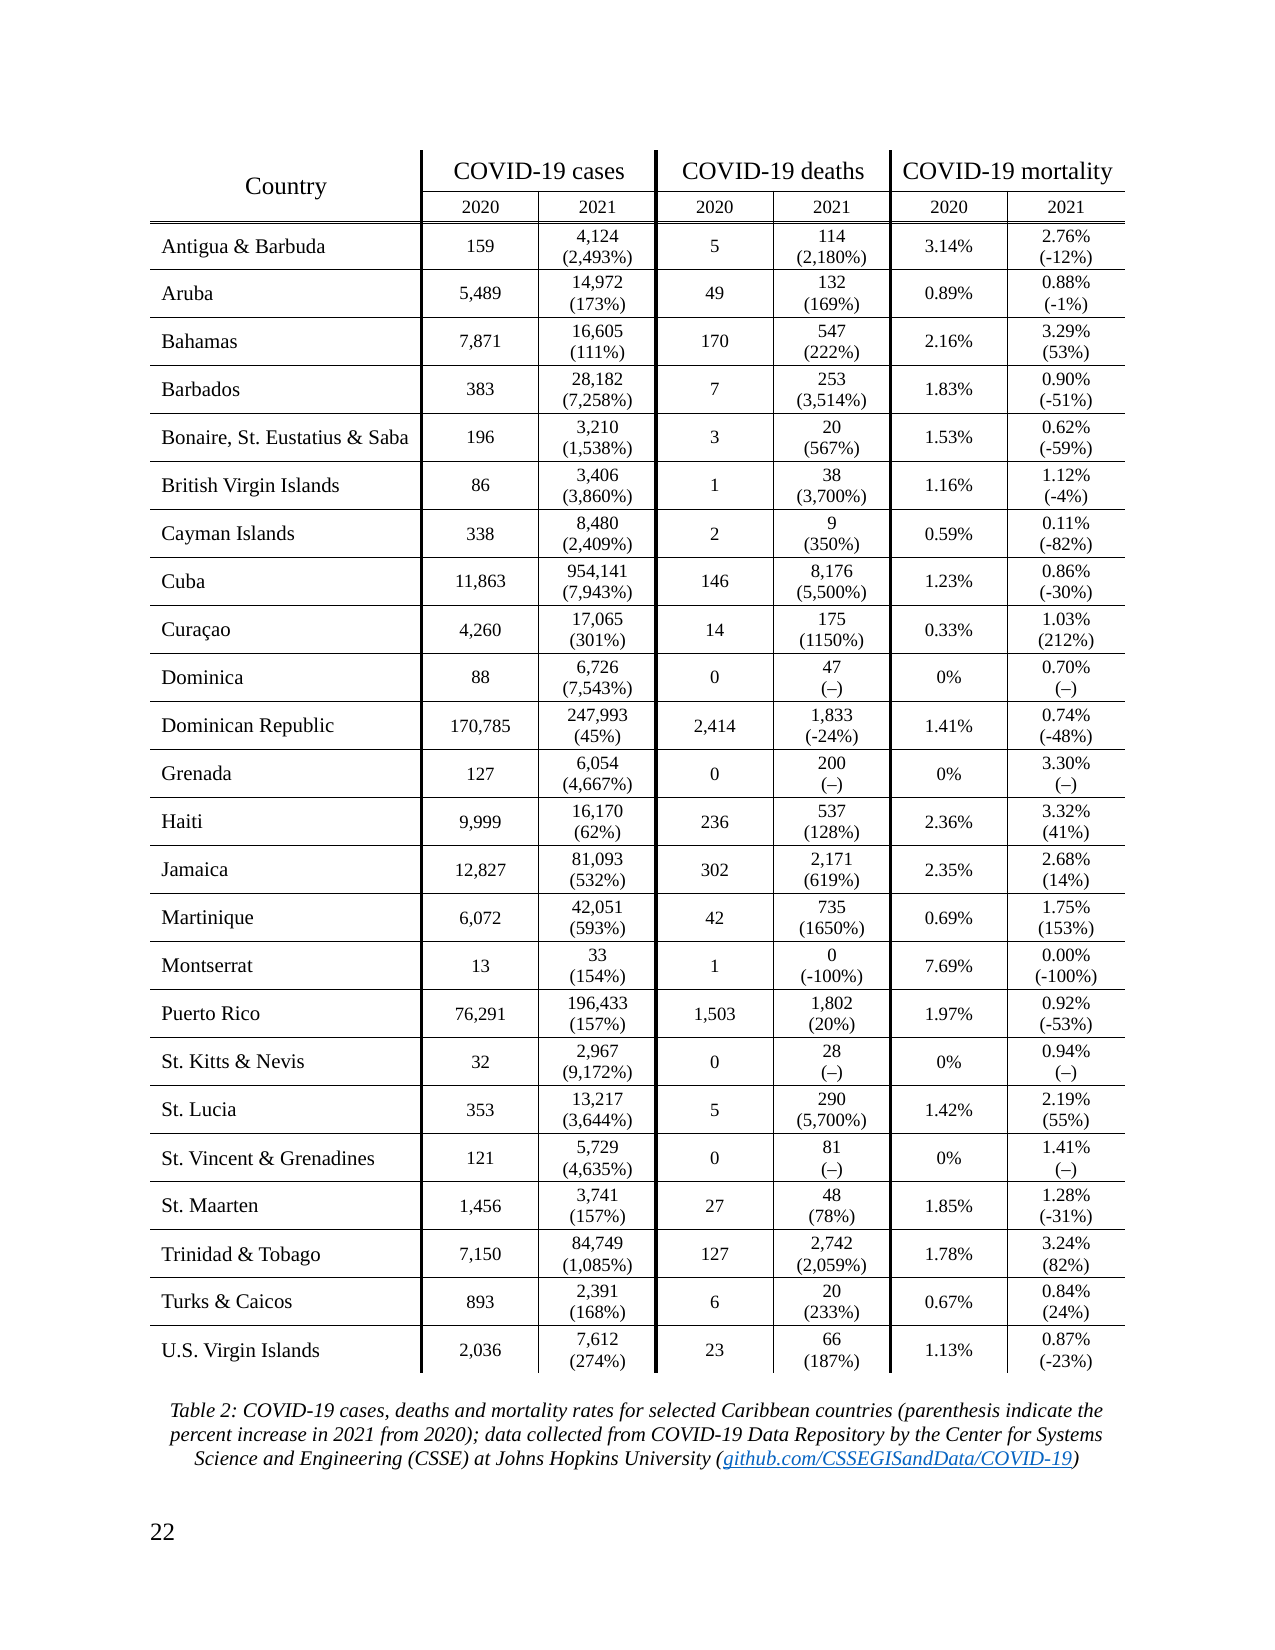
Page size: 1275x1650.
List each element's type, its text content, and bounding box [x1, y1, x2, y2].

table_cell 1.12% (-4%) [1008, 462, 1124, 509]
table_cell 0 [658, 750, 773, 797]
table_cell 1.41% (–) [1008, 1134, 1124, 1181]
table_cell 0 (-100%) [774, 942, 889, 989]
table_cell 200 (–) [774, 750, 889, 797]
table_header COVID-19 deaths [658, 150, 889, 191]
table_cell 5 [658, 224, 773, 268]
table_cell 0% [892, 750, 1007, 797]
table_cell 9 (350%) [774, 510, 889, 557]
table_cell 537 (128%) [774, 798, 889, 845]
table_cell 0.88% (-1%) [1008, 270, 1124, 317]
table_cell 88 [423, 654, 538, 701]
table_cell 0 [658, 1134, 773, 1181]
table_cell 3,741 (157%) [539, 1182, 654, 1229]
table_cell 175 (1150%) [774, 606, 889, 653]
table_cell 6,726 (7,543%) [539, 654, 654, 701]
table_cell Grenada [150, 750, 420, 797]
table_cell 2,742 (2,059%) [774, 1230, 889, 1277]
table_cell 0.00% (-100%) [1008, 942, 1124, 989]
table_cell 1.42% [892, 1086, 1007, 1133]
table_cell 127 [658, 1230, 773, 1277]
table_header COVID-19 cases [423, 150, 654, 191]
table_cell 49 [658, 270, 773, 317]
table_cell 2.76% (-12%) [1008, 224, 1124, 268]
table_cell 0.74% (-48%) [1008, 702, 1124, 749]
table_cell 1.85% [892, 1182, 1007, 1229]
table_cell 121 [423, 1134, 538, 1181]
table_header COVID-19 mortality [892, 150, 1124, 191]
table_cell 1.78% [892, 1230, 1007, 1277]
table_cell 7,612 (274%) [539, 1326, 654, 1373]
table_cell 0% [892, 654, 1007, 701]
table_cell 132 (169%) [774, 270, 889, 317]
table_cell 1,802 (20%) [774, 990, 889, 1037]
table_cell 383 [423, 366, 538, 413]
table_cell 14,972 (173%) [539, 270, 654, 317]
table_cell 2020 [658, 192, 773, 221]
table_cell 0% [892, 1134, 1007, 1181]
table_cell St. Maarten [150, 1182, 420, 1229]
table_cell 0.70% (–) [1008, 654, 1124, 701]
table_cell 2,414 [658, 702, 773, 749]
table_cell 13,217 (3,644%) [539, 1086, 654, 1133]
table_cell 2020 [892, 192, 1007, 221]
table_cell 16,605 (111%) [539, 318, 654, 364]
table_cell 353 [423, 1086, 538, 1133]
table_cell Puerto Rico [150, 990, 420, 1037]
table_cell 0.92% (-53%) [1008, 990, 1124, 1037]
table_cell 0.69% [892, 894, 1007, 941]
table_cell 20 (567%) [774, 414, 889, 461]
table_cell 13 [423, 942, 538, 989]
table_cell 9,999 [423, 798, 538, 845]
table_cell 2.19% (55%) [1008, 1086, 1124, 1133]
table_cell 3,406 (3,860%) [539, 462, 654, 509]
table_cell 28 (–) [774, 1038, 889, 1085]
table_cell 84,749 (1,085%) [539, 1230, 654, 1277]
table_cell 196,433 (157%) [539, 990, 654, 1037]
table_cell 170 [658, 318, 773, 364]
table_cell 290 (5,700%) [774, 1086, 889, 1133]
table_cell 0.94% (–) [1008, 1038, 1124, 1085]
table_cell 1,503 [658, 990, 773, 1037]
table_cell Martinique [150, 894, 420, 941]
table_cell Dominican Republic [150, 702, 420, 749]
table_cell Trinidad & Tobago [150, 1230, 420, 1277]
table_cell 236 [658, 798, 773, 845]
table_cell 2,391 (168%) [539, 1278, 654, 1325]
table_cell 302 [658, 846, 773, 893]
table_cell 76,291 [423, 990, 538, 1037]
table_cell St. Lucia [150, 1086, 420, 1133]
table_cell 170,785 [423, 702, 538, 749]
table_cell 20 (233%) [774, 1278, 889, 1325]
table_cell 7,150 [423, 1230, 538, 1277]
table_cell 0% [892, 1038, 1007, 1085]
table_cell 1,456 [423, 1182, 538, 1229]
table_cell 32 [423, 1038, 538, 1085]
table_cell 2,036 [423, 1326, 538, 1373]
table_cell 6,054 (4,667%) [539, 750, 654, 797]
table_cell 81,093 (532%) [539, 846, 654, 893]
table_cell 547 (222%) [774, 318, 889, 364]
table_cell 42,051 (593%) [539, 894, 654, 941]
table_cell 2.16% [892, 318, 1007, 364]
table_cell 6,072 [423, 894, 538, 941]
table_cell 86 [423, 462, 538, 509]
table_cell 1.28% (-31%) [1008, 1182, 1124, 1229]
table_cell Montserrat [150, 942, 420, 989]
table_cell Jamaica [150, 846, 420, 893]
table_cell 1.23% [892, 558, 1007, 605]
table_cell 247,993 (45%) [539, 702, 654, 749]
table_cell 0.62% (-59%) [1008, 414, 1124, 461]
text Table 2: COVID-19 cases, deaths and mortality rates for selected Caribbean countries (parenthesis indicate the percent increase in 2021 from 2020); data collected from COVID-19 Data Repository by the Center for Systems Science and Engineering (CSSE) at Johns Hopkins University (github.com/CSSEGISandData/COVID-19) [150, 1398, 1125, 1470]
table_cell U.S. Virgin Islands [150, 1326, 420, 1373]
table_cell 7 [658, 366, 773, 413]
table_cell 0.33% [892, 606, 1007, 653]
table_cell 11,863 [423, 558, 538, 605]
table_cell 3,210 (1,538%) [539, 414, 654, 461]
table_header Country [150, 150, 420, 221]
table_cell 8,176 (5,500%) [774, 558, 889, 605]
table_cell St. Kitts & Nevis [150, 1038, 420, 1085]
table_cell 47 (–) [774, 654, 889, 701]
table_cell 2020 [423, 192, 538, 221]
table_cell 2,171 (619%) [774, 846, 889, 893]
table_cell 2021 [1008, 192, 1124, 221]
table_cell 1 [658, 942, 773, 989]
table_cell 14 [658, 606, 773, 653]
table_cell 66 (187%) [774, 1326, 889, 1373]
table_cell 159 [423, 224, 538, 268]
table_cell 2021 [774, 192, 889, 221]
table_cell 5,729 (4,635%) [539, 1134, 654, 1181]
table_cell 7,871 [423, 318, 538, 364]
table_cell Bonaire, St. Eustatius & Saba [150, 414, 420, 461]
table_cell 1.53% [892, 414, 1007, 461]
table_cell 1.97% [892, 990, 1007, 1037]
table_cell Cuba [150, 558, 420, 605]
table_cell 735 (1650%) [774, 894, 889, 941]
table_cell 4,124 (2,493%) [539, 224, 654, 268]
table_cell 0.86% (-30%) [1008, 558, 1124, 605]
table_cell 1.83% [892, 366, 1007, 413]
table_cell 1 [658, 462, 773, 509]
table_cell 16,170 (62%) [539, 798, 654, 845]
table_cell 0.84% (24%) [1008, 1278, 1124, 1325]
table_cell 2 [658, 510, 773, 557]
table_cell 0.11% (-82%) [1008, 510, 1124, 557]
table_cell British Virgin Islands [150, 462, 420, 509]
table_cell 12,827 [423, 846, 538, 893]
table_cell Barbados [150, 366, 420, 413]
table_cell 146 [658, 558, 773, 605]
table_cell Haiti [150, 798, 420, 845]
table_cell 28,182 (7,258%) [539, 366, 654, 413]
table_cell 38 (3,700%) [774, 462, 889, 509]
table_cell 2021 [539, 192, 654, 221]
table_cell 1.16% [892, 462, 1007, 509]
table_cell 0.59% [892, 510, 1007, 557]
table_cell 2.68% (14%) [1008, 846, 1124, 893]
table_cell 1,833 (-24%) [774, 702, 889, 749]
table_cell 3.14% [892, 224, 1007, 268]
table_cell 33 (154%) [539, 942, 654, 989]
table_cell 8,480 (2,409%) [539, 510, 654, 557]
table_cell 4,260 [423, 606, 538, 653]
table_cell 3.29% (53%) [1008, 318, 1124, 364]
table_cell 7.69% [892, 942, 1007, 989]
table_cell Aruba [150, 270, 420, 317]
table_cell 1.03% (212%) [1008, 606, 1124, 653]
table_cell 0.89% [892, 270, 1007, 317]
table_cell 114 (2,180%) [774, 224, 889, 268]
table_cell 253 (3,514%) [774, 366, 889, 413]
table_cell Curaçao [150, 606, 420, 653]
table_cell 17,065 (301%) [539, 606, 654, 653]
table_cell 1.41% [892, 702, 1007, 749]
table_cell 1.75% (153%) [1008, 894, 1124, 941]
table_cell 42 [658, 894, 773, 941]
table_cell 0 [658, 654, 773, 701]
table_cell 338 [423, 510, 538, 557]
table_cell 0 [658, 1038, 773, 1085]
table_cell 48 (78%) [774, 1182, 889, 1229]
table_cell 0.87% (-23%) [1008, 1326, 1124, 1373]
table_cell 5,489 [423, 270, 538, 317]
table_cell 127 [423, 750, 538, 797]
table_cell 6 [658, 1278, 773, 1325]
table_cell 0.90% (-51%) [1008, 366, 1124, 413]
table_cell 196 [423, 414, 538, 461]
table_cell 81 (–) [774, 1134, 889, 1181]
table_cell 3 [658, 414, 773, 461]
table_cell 2.36% [892, 798, 1007, 845]
table_cell 5 [658, 1086, 773, 1133]
table_cell 3.32% (41%) [1008, 798, 1124, 845]
table_cell 2,967 (9,172%) [539, 1038, 654, 1085]
table_cell 0.67% [892, 1278, 1007, 1325]
table_cell St. Vincent & Grenadines [150, 1134, 420, 1181]
table_cell 27 [658, 1182, 773, 1229]
table_cell Antigua & Barbuda [150, 224, 420, 268]
table_cell Cayman Islands [150, 510, 420, 557]
table_cell Dominica [150, 654, 420, 701]
table_cell 3.30% (–) [1008, 750, 1124, 797]
table_cell 893 [423, 1278, 538, 1325]
table_cell 23 [658, 1326, 773, 1373]
table_cell 3.24% (82%) [1008, 1230, 1124, 1277]
table_cell 2.35% [892, 846, 1007, 893]
table_cell Bahamas [150, 318, 420, 364]
table_cell 954,141 (7,943%) [539, 558, 654, 605]
table_cell 1.13% [892, 1326, 1007, 1373]
table_cell Turks & Caicos [150, 1278, 420, 1325]
